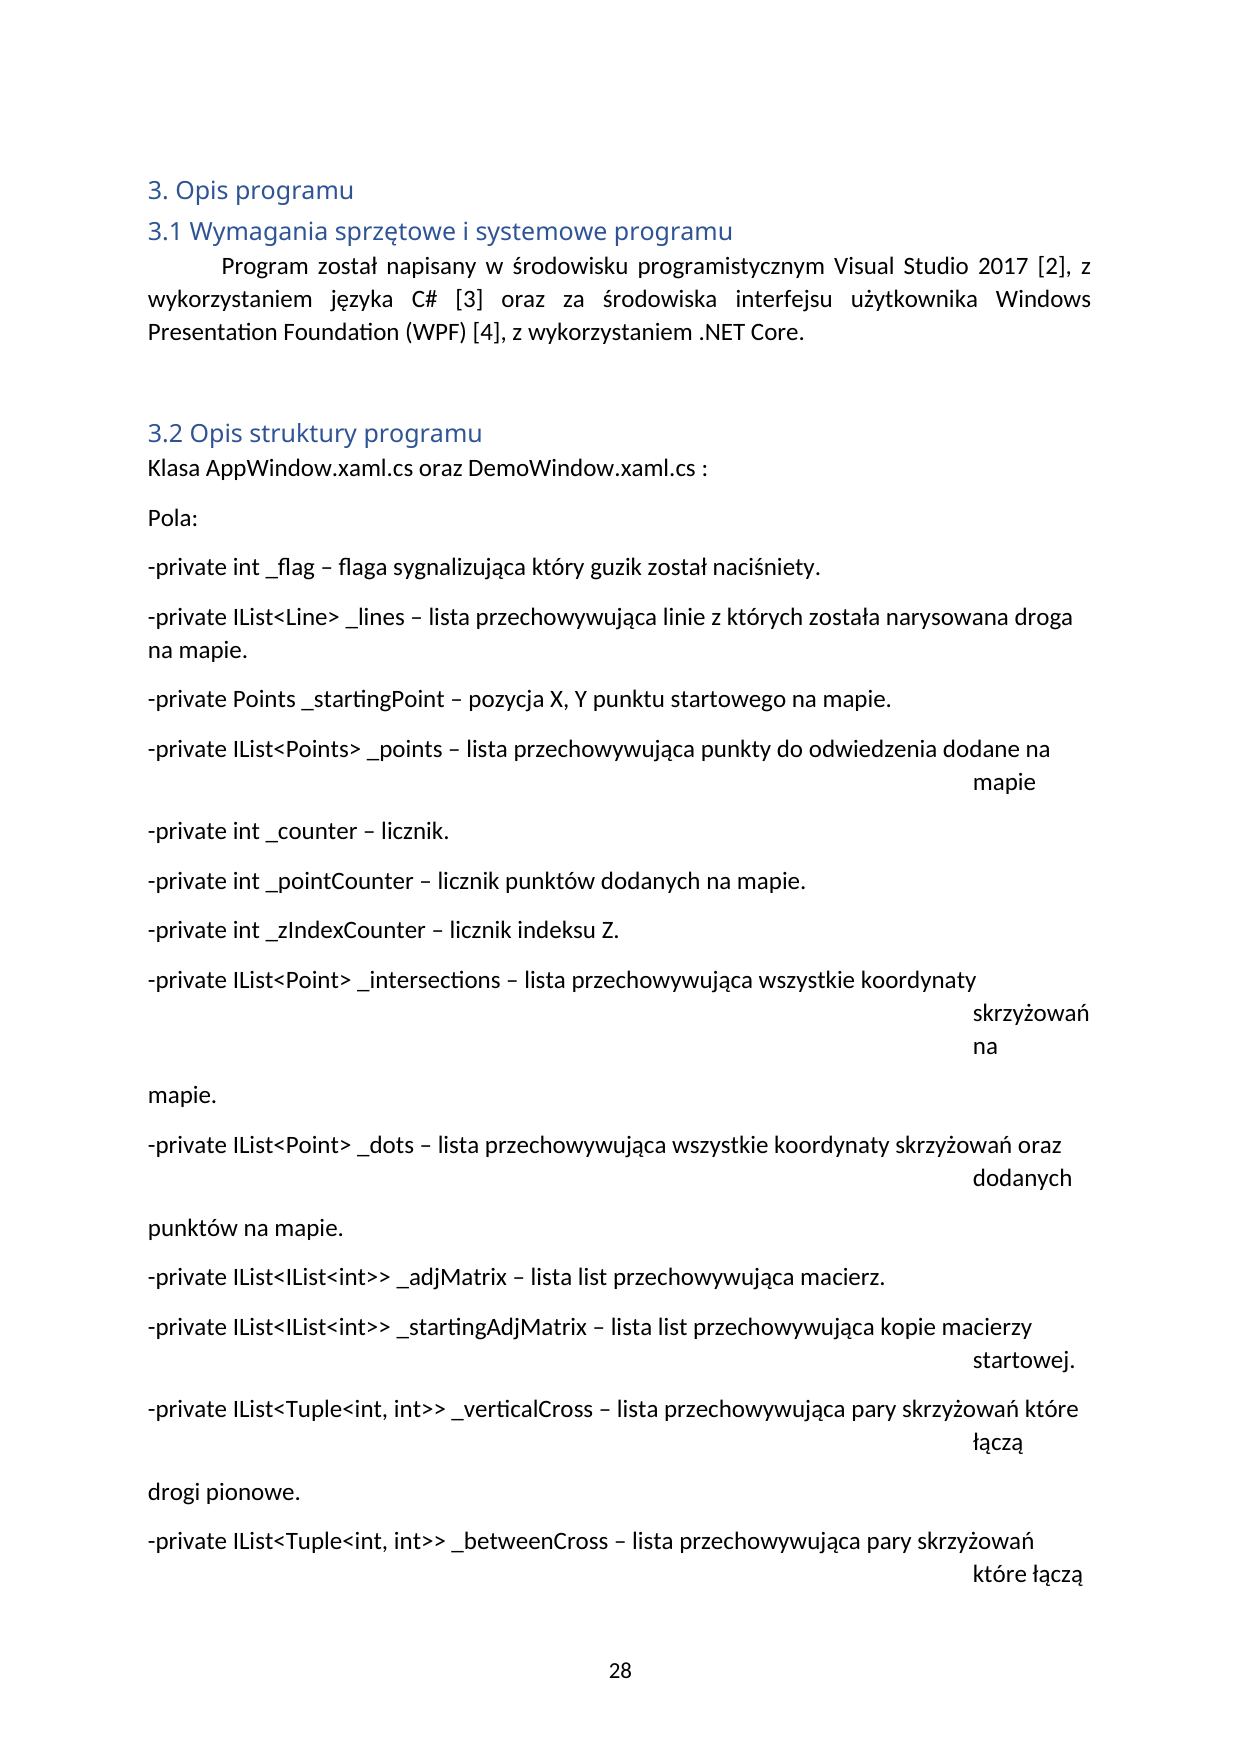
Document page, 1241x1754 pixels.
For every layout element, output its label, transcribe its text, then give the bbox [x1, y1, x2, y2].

text drogi pionowe. [148, 1476, 1093, 1506]
text -private IList<Point> _dots – lista przechowywująca wszystkie koordynaty skrzyżowań oraz dodanych [148, 1129, 1093, 1193]
text -private IList<Points> _points – lista przechowywująca punkty do odwiedzenia dodane na mapie [148, 733, 1093, 796]
text -private IList<Line> _lines – lista przechowywująca linie z których została narysowana droga na mapie. [148, 601, 1093, 664]
text -private IList<IList<int>> _startingAdjMatrix – lista list przechowywująca kopie macierzy startowej. [148, 1311, 1093, 1374]
subtitle 3. Opis programu [148, 173, 1093, 207]
text -private IList<Point> _intersections – lista przechowywująca wszystkie koordynaty skrzyżowań na [148, 964, 1093, 1061]
subtitle 3.1 Wymagania sprzętowe i systemowe programu [148, 213, 1093, 248]
text -private Points _startingPoint – pozycja X, Y punktu startowego na mapie. [148, 683, 1093, 714]
text -private IList<IList<int>> _adjMatrix – lista list przechowywująca macierz. [148, 1261, 1093, 1292]
text punktów na mapie. [148, 1212, 1093, 1242]
text -private int _zIndexCounter – licznik indeksu Z. [148, 914, 1093, 945]
text -private int _counter – licznik. [148, 815, 1093, 846]
text Klasa AppWindow.xaml.cs oraz DemoWindow.xaml.cs : [148, 452, 1093, 483]
subtitle 3.2 Opis struktury programu [148, 415, 1093, 449]
text Pola: [148, 502, 1093, 532]
text -private IList<Tuple<int, int>> _betweenCross – lista przechowywująca pary skrzyżowań które łączą [148, 1525, 1093, 1589]
text mapie. [148, 1079, 1093, 1110]
text -private IList<Tuple<int, int>> _verticalCross – lista przechowywująca pary skrzyżowań które łączą [148, 1393, 1093, 1457]
text Program został napisany w środowisku programistycznym Visual Studio 2017 [2], z wykorzystaniem języka C# [3] oraz za środowiska interfejsu użytkownika Windows Presentation Foundation (WPF) [4], z wykorzystaniem .NET Core. [148, 250, 1093, 347]
text -private int _pointCounter – licznik punktów dodanych na mapie. [148, 865, 1093, 896]
text -private int _flag – flaga sygnalizująca który guzik został naciśniety. [148, 551, 1093, 582]
